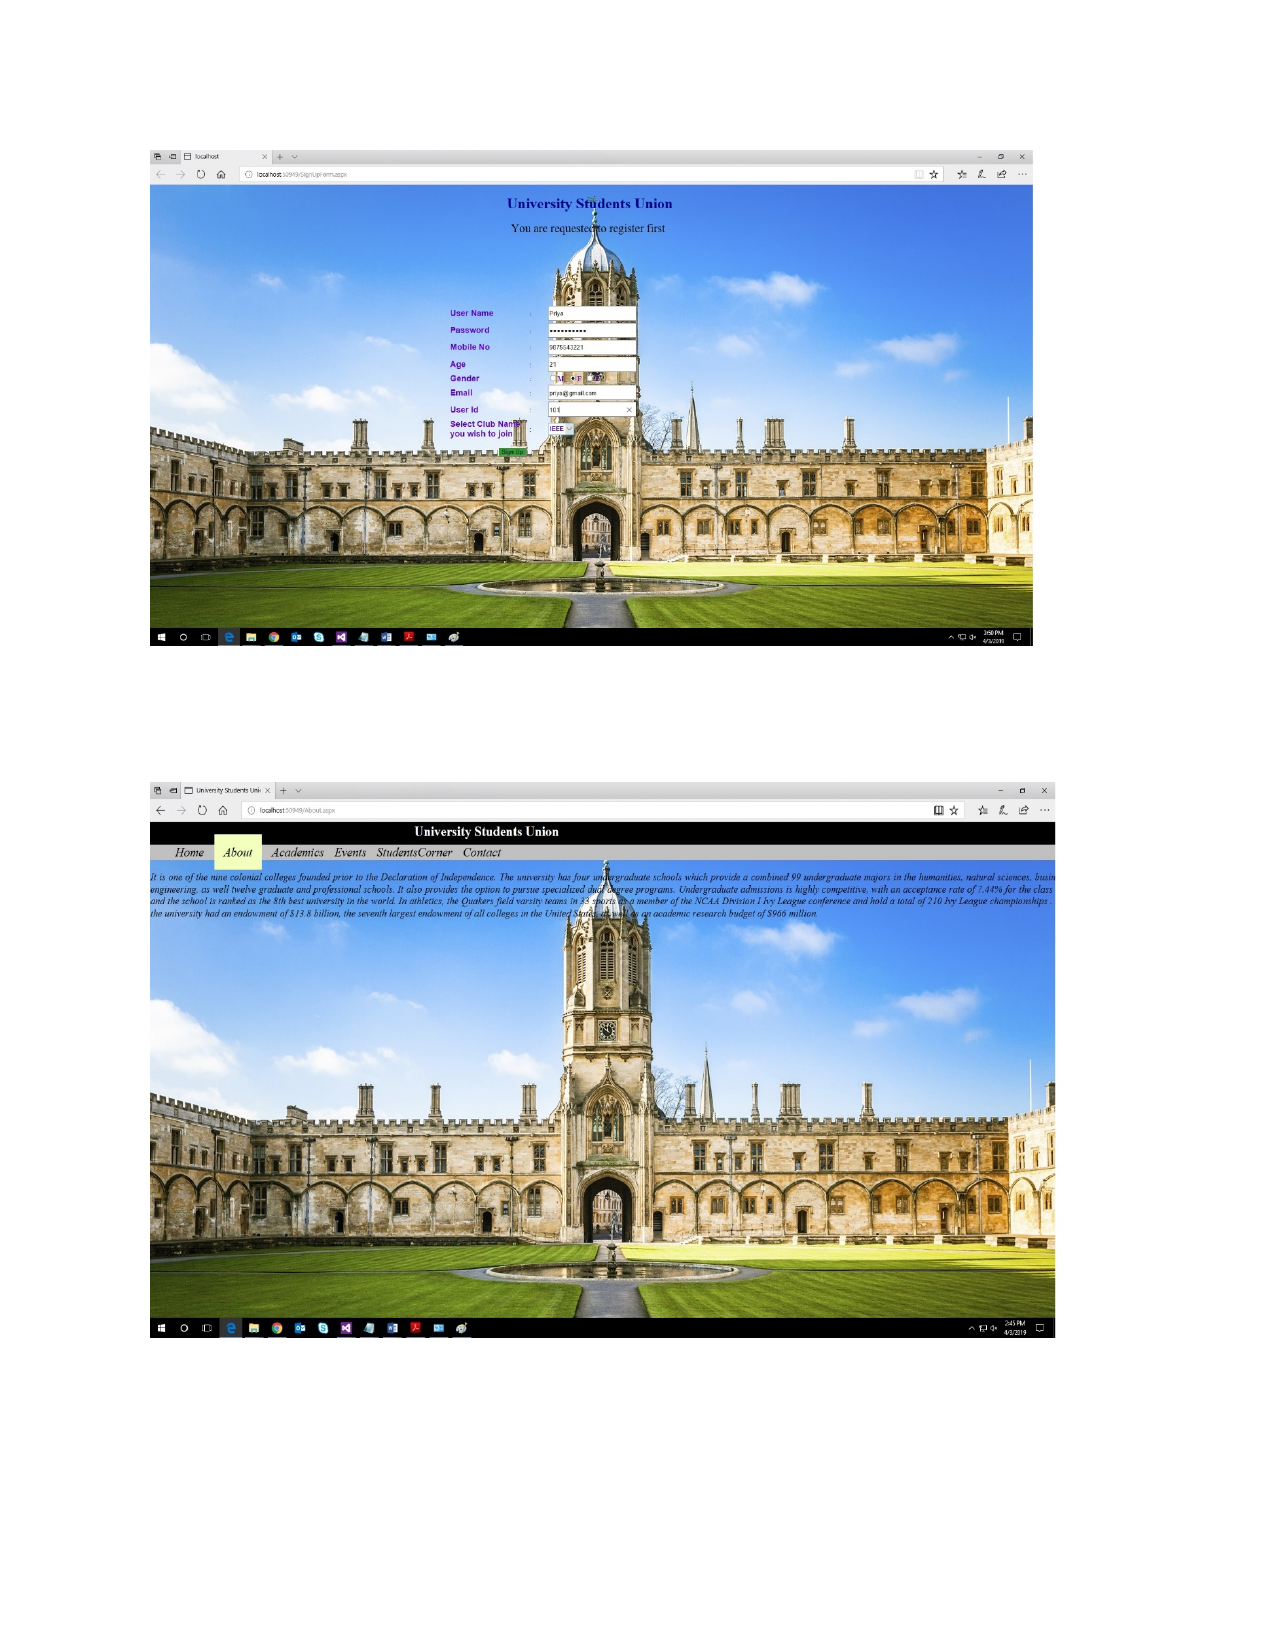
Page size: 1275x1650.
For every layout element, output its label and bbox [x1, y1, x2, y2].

picture [150, 150, 1125, 646]
picture [150, 782, 1150, 1338]
